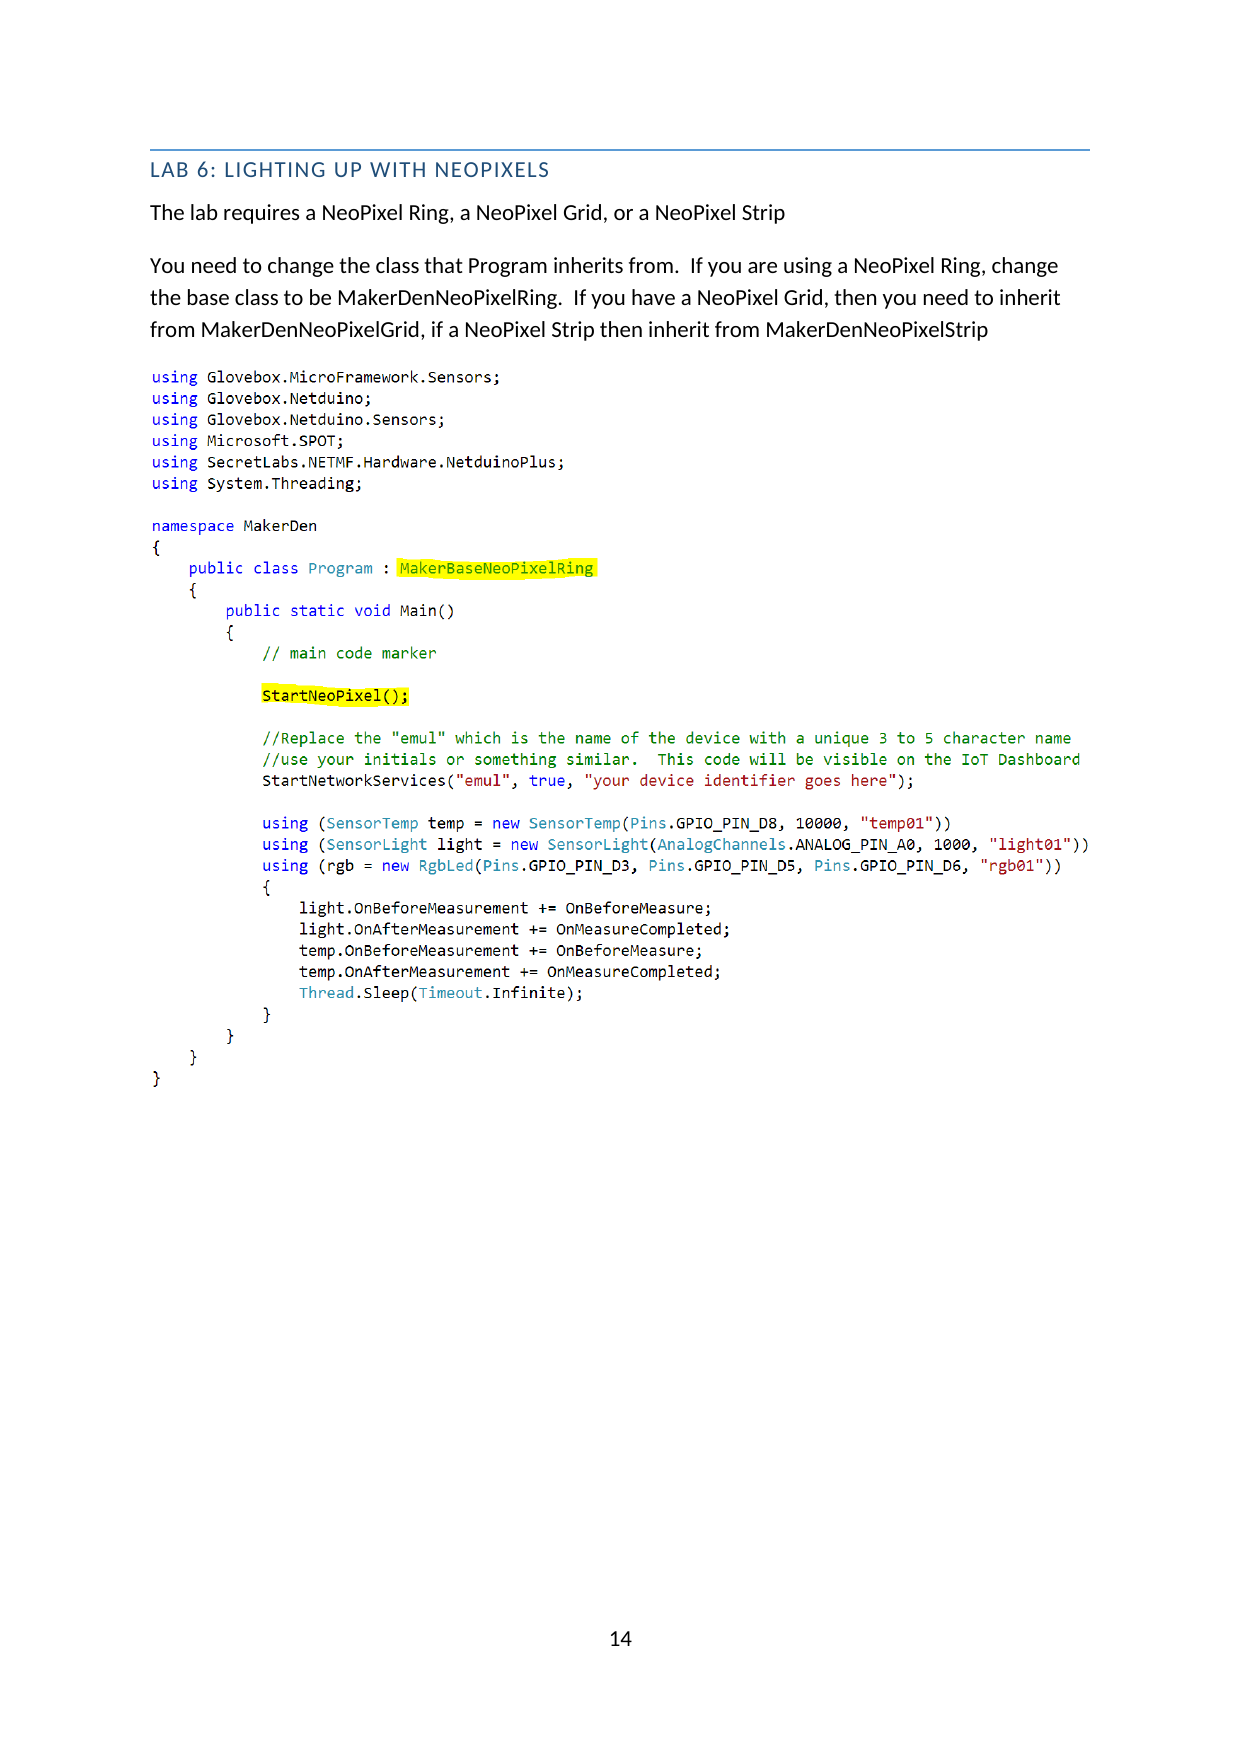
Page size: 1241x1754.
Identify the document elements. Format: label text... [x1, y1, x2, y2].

text You need to change the class that Program inherits from. If you are using a NeoPixel Ring, change the base class to be MakerDenNeoPixelRing. If you have a NeoPixel Grid, then you need to inherit from MakerDenNeoPixelGrid, if a NeoPixel Strip then inherit from MakerDenNeoPixelStrip [150, 251, 1090, 343]
text The lab requires a NeoPixel Ring, a NeoPixel Grid, or a NeoPixel Strip [150, 198, 1090, 226]
picture [150, 368, 1091, 1090]
subtitle Lab 6: Lighting up with NeoPixels [150, 151, 1090, 183]
